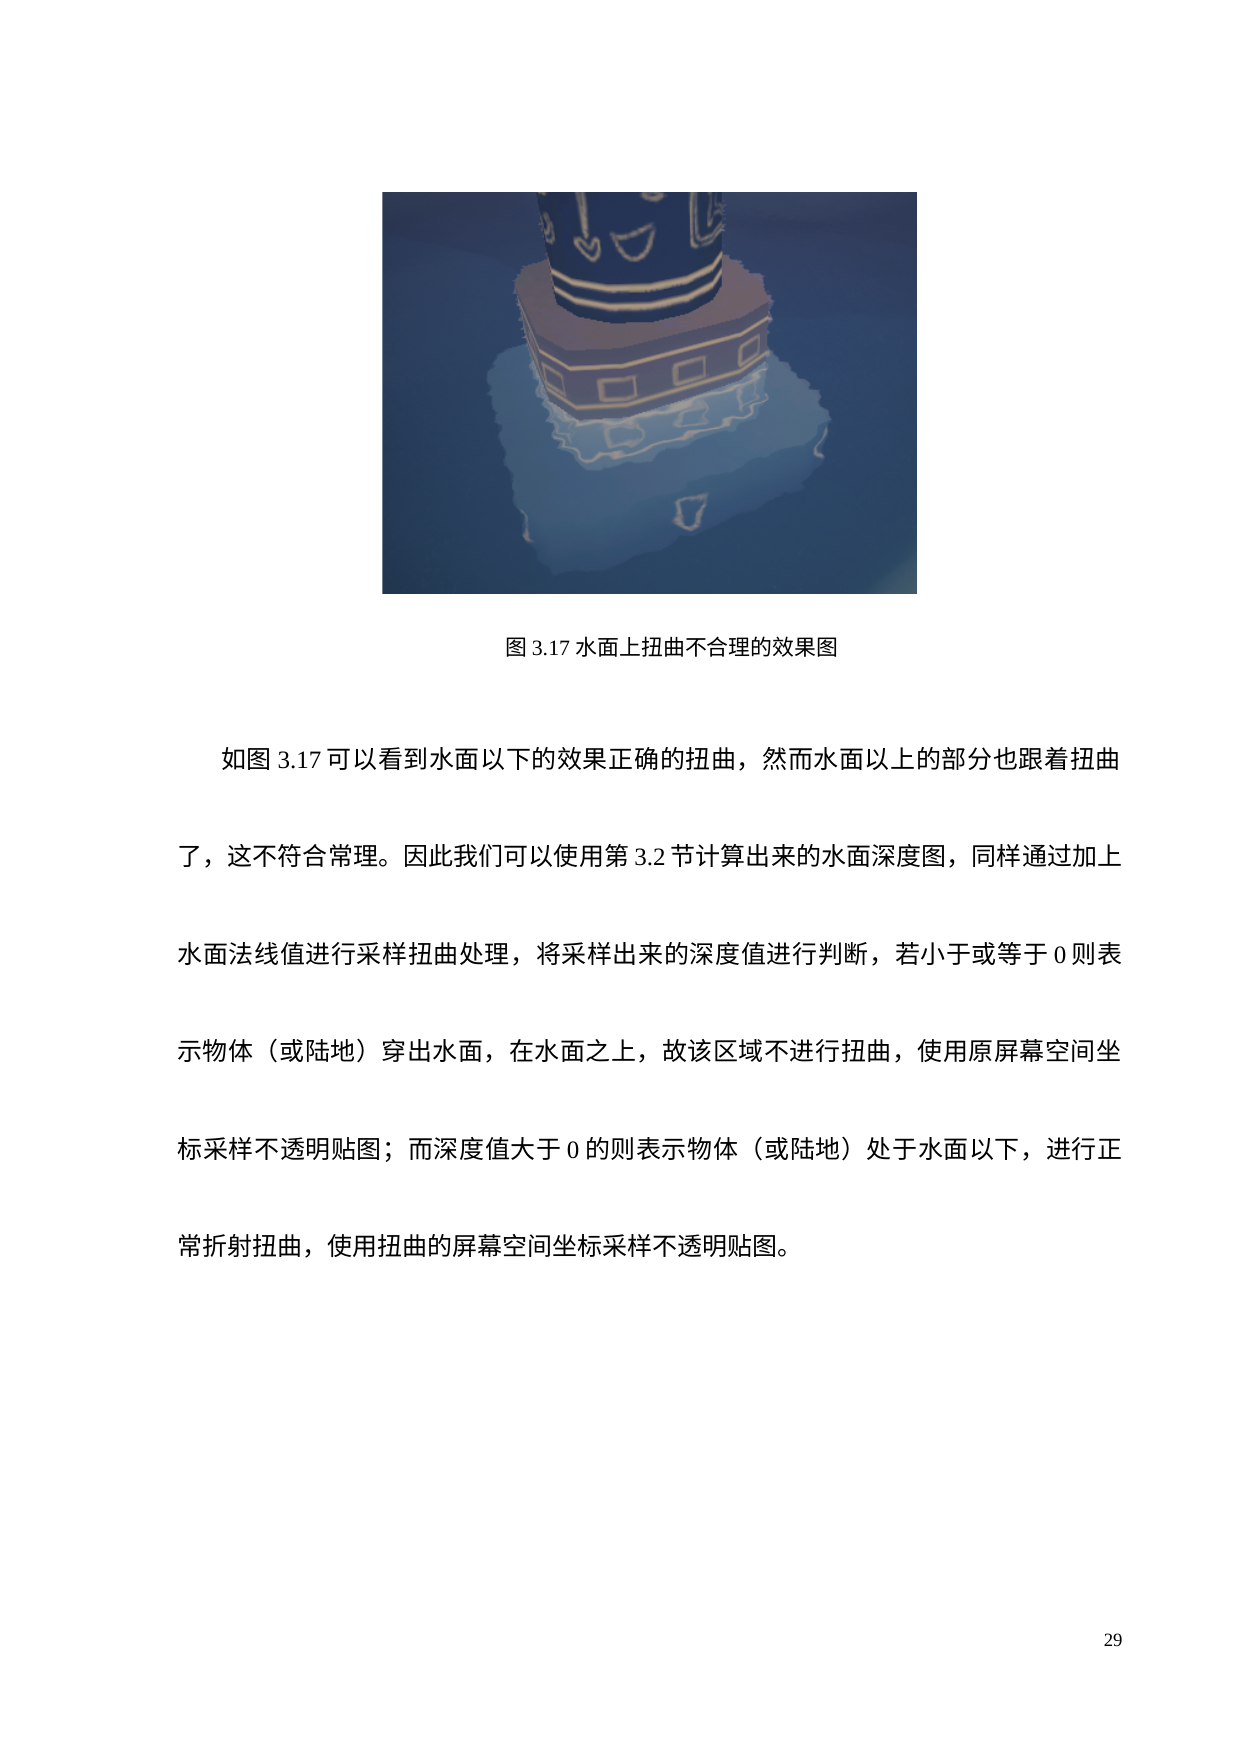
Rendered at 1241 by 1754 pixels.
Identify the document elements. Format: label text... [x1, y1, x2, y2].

picture [382, 192, 917, 594]
text 如图3.17可以看到水面以下的效果正确的扭曲，然而水面以上的部分也跟着扭曲了，这不符合常理。因此我们可以使用第3.2节计算出来的水面深度图，同样通过加上水面法线值进行采样扭曲处理，将采样出来的深度值进行判断，若小于或等于0则表示物体（或陆地）穿出水面，在水面之上，故该区域不进行扭曲，使用原屏幕空间坐标采样不透明贴图；而深度值大于0的则表示物体（或陆地）处于水面以下，进行正常折射扭曲，使用扭曲的屏幕空间坐标采样不透明贴图。 [177, 725, 1122, 1277]
text 图3.17 水面上扭曲不合理的效果图 [177, 630, 1122, 662]
